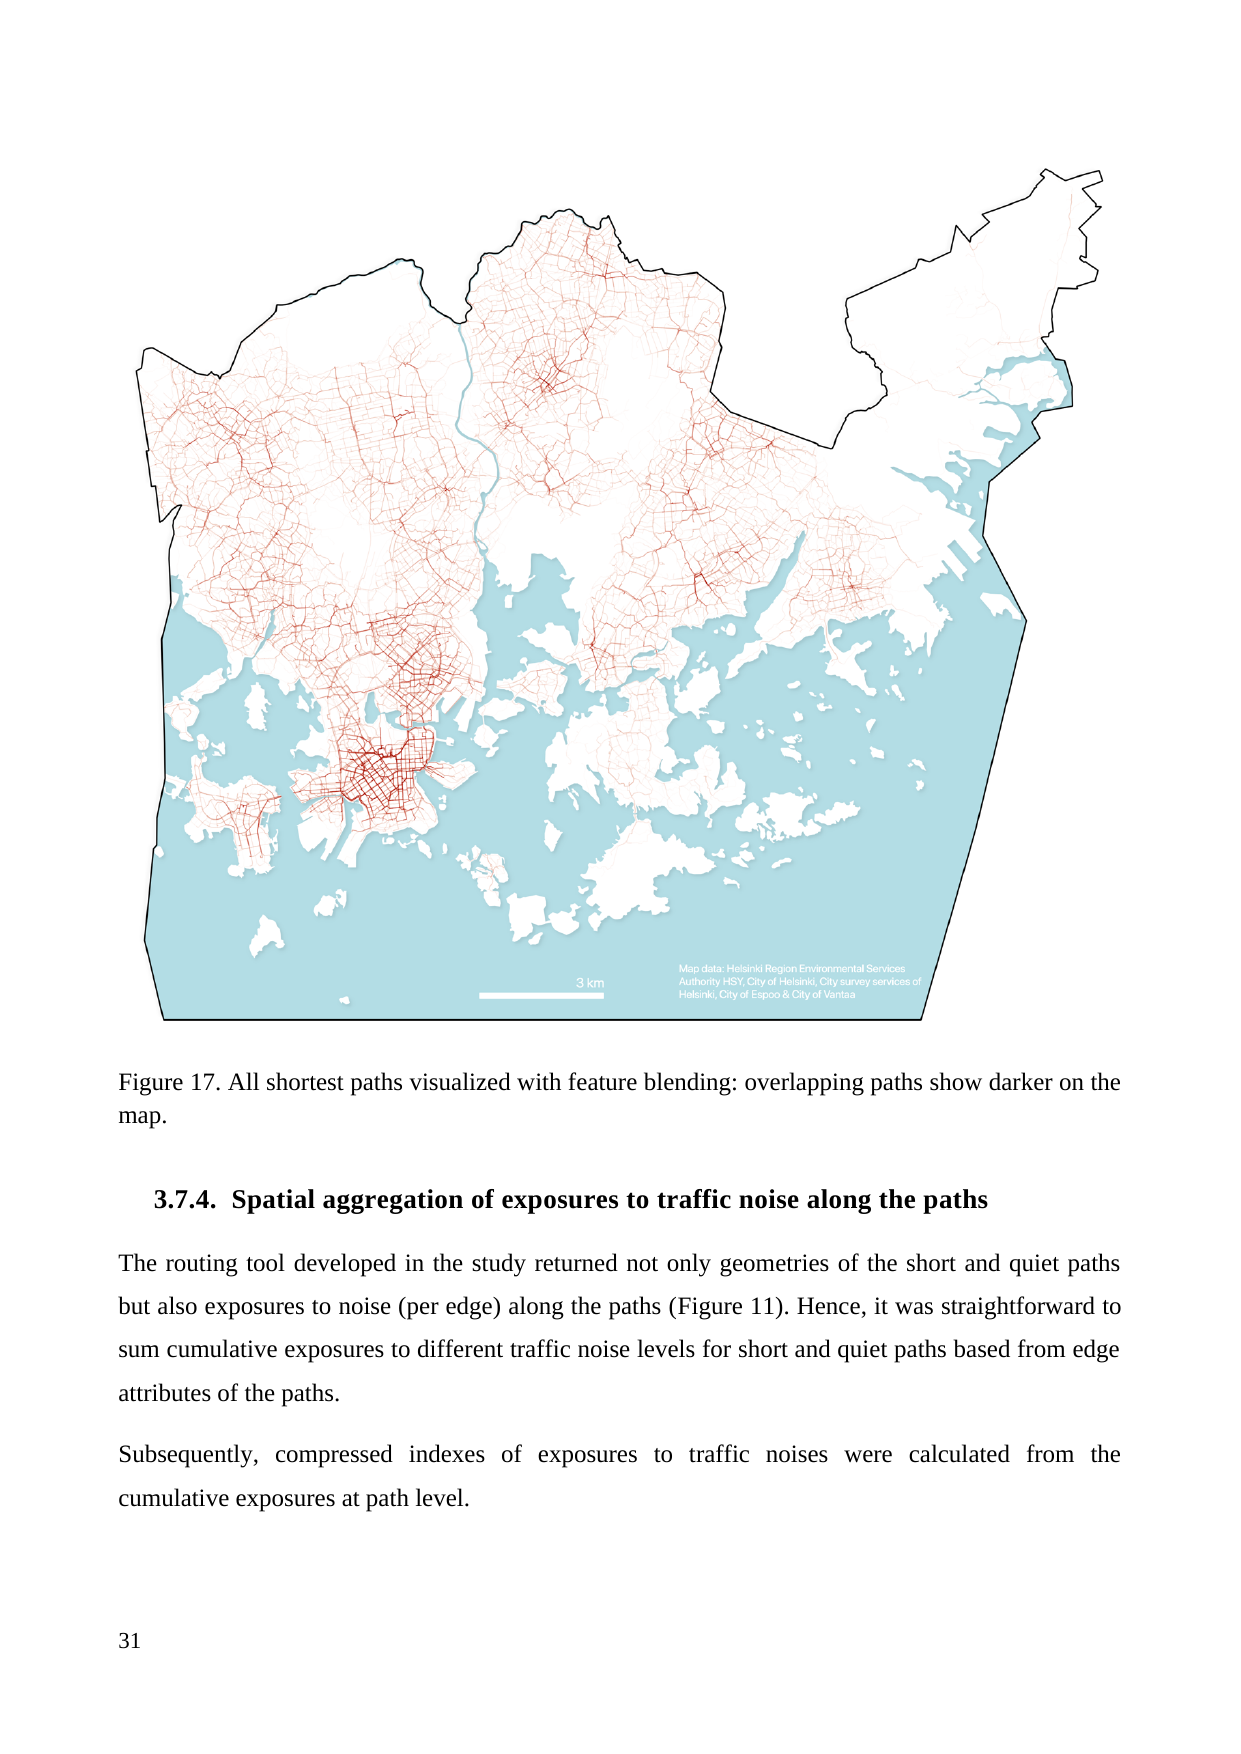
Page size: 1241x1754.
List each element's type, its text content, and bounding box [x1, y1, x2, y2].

text The routing tool developed in the study returned not only geometries of the short and quiet paths but also exposures to noise (per edge) along the paths (Figure 10). Hence, it was straightforward to sum cumulative exposures to different traffic noise levels for short and quiet paths based from edge attributes of the paths. [118, 1248, 1122, 1406]
picture [118, 147, 1122, 1034]
subtitle Spatial aggregation of exposures to traffic noise along the paths [118, 1183, 1122, 1214]
text Figure 17. All shortest paths visualized with feature blending: overlapping paths show darker on the map. [118, 1067, 1122, 1129]
text Subsequently, compressed indexes of exposures to traffic noises were calculated from the cumulative exposures at path level. [118, 1439, 1122, 1511]
